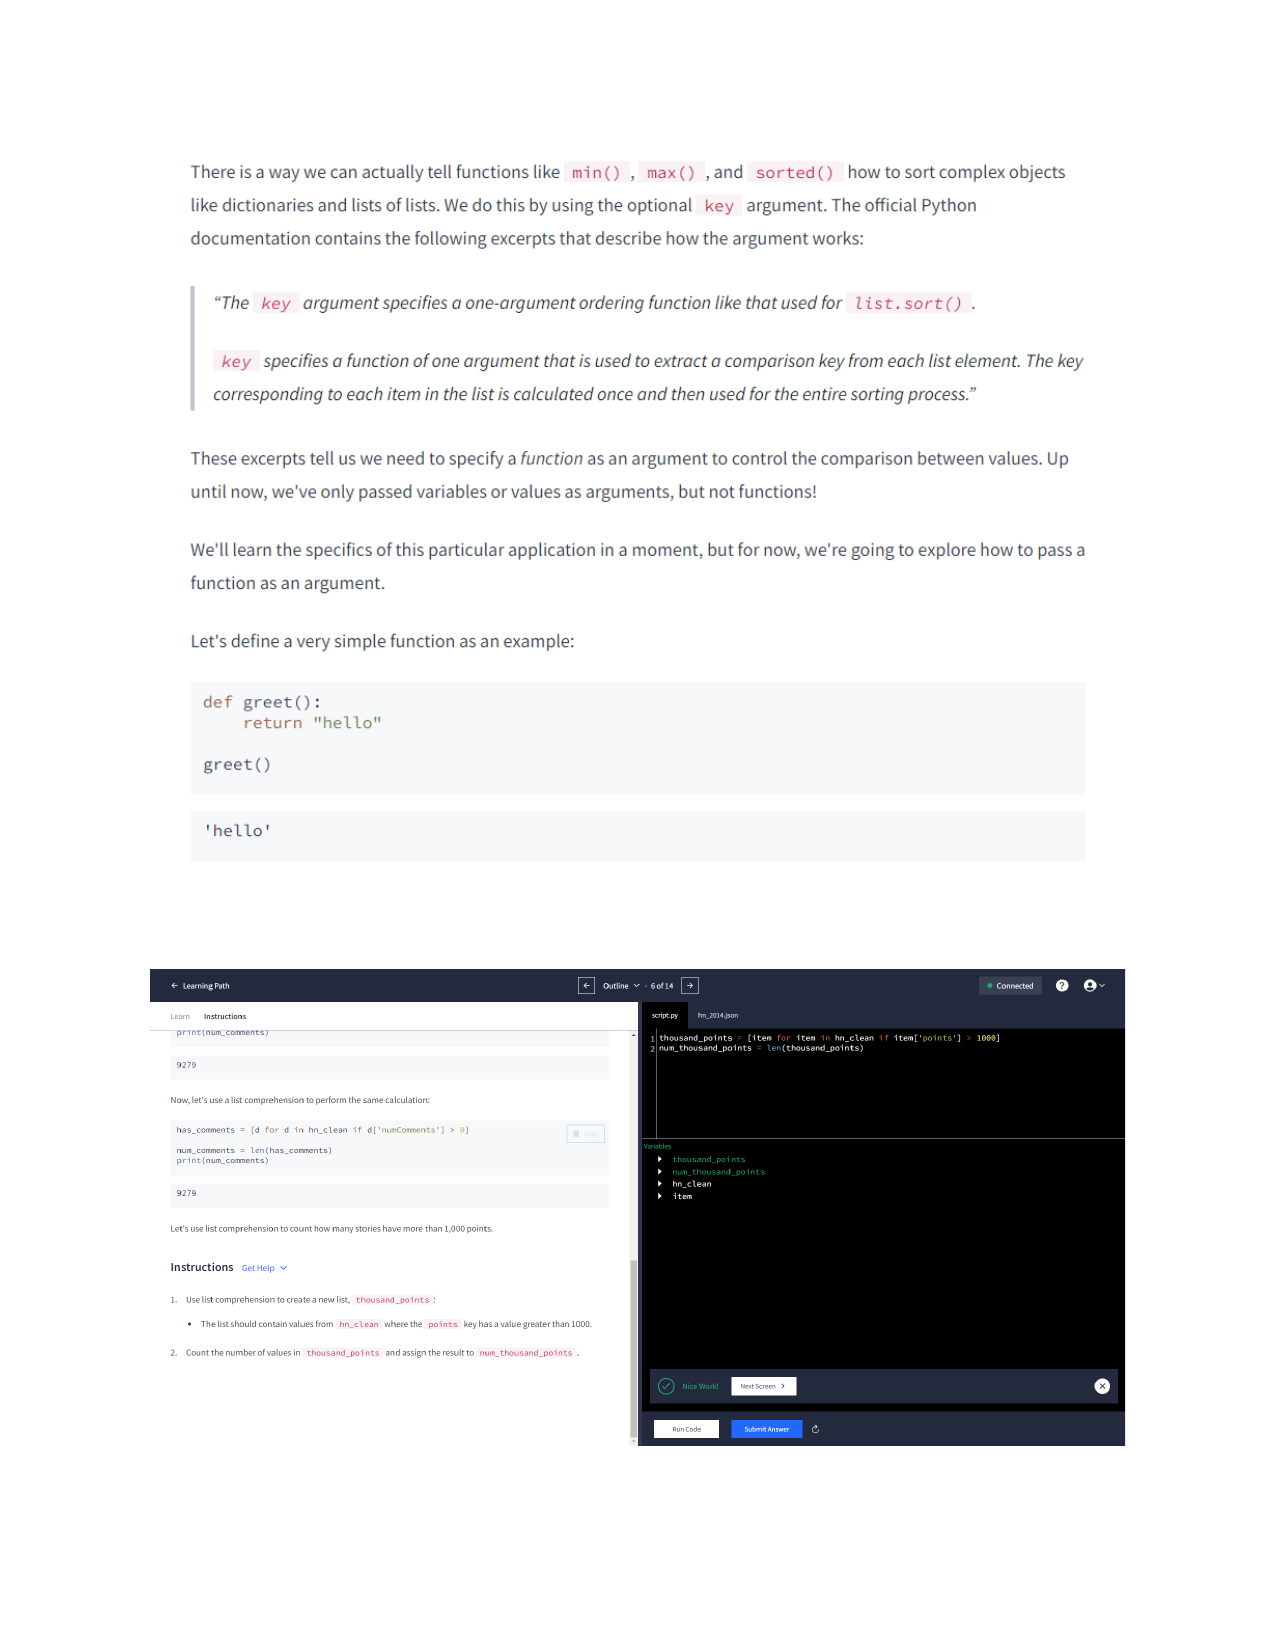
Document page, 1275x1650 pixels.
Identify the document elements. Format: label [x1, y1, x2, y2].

picture [150, 969, 1125, 1446]
picture [150, 150, 1125, 886]
